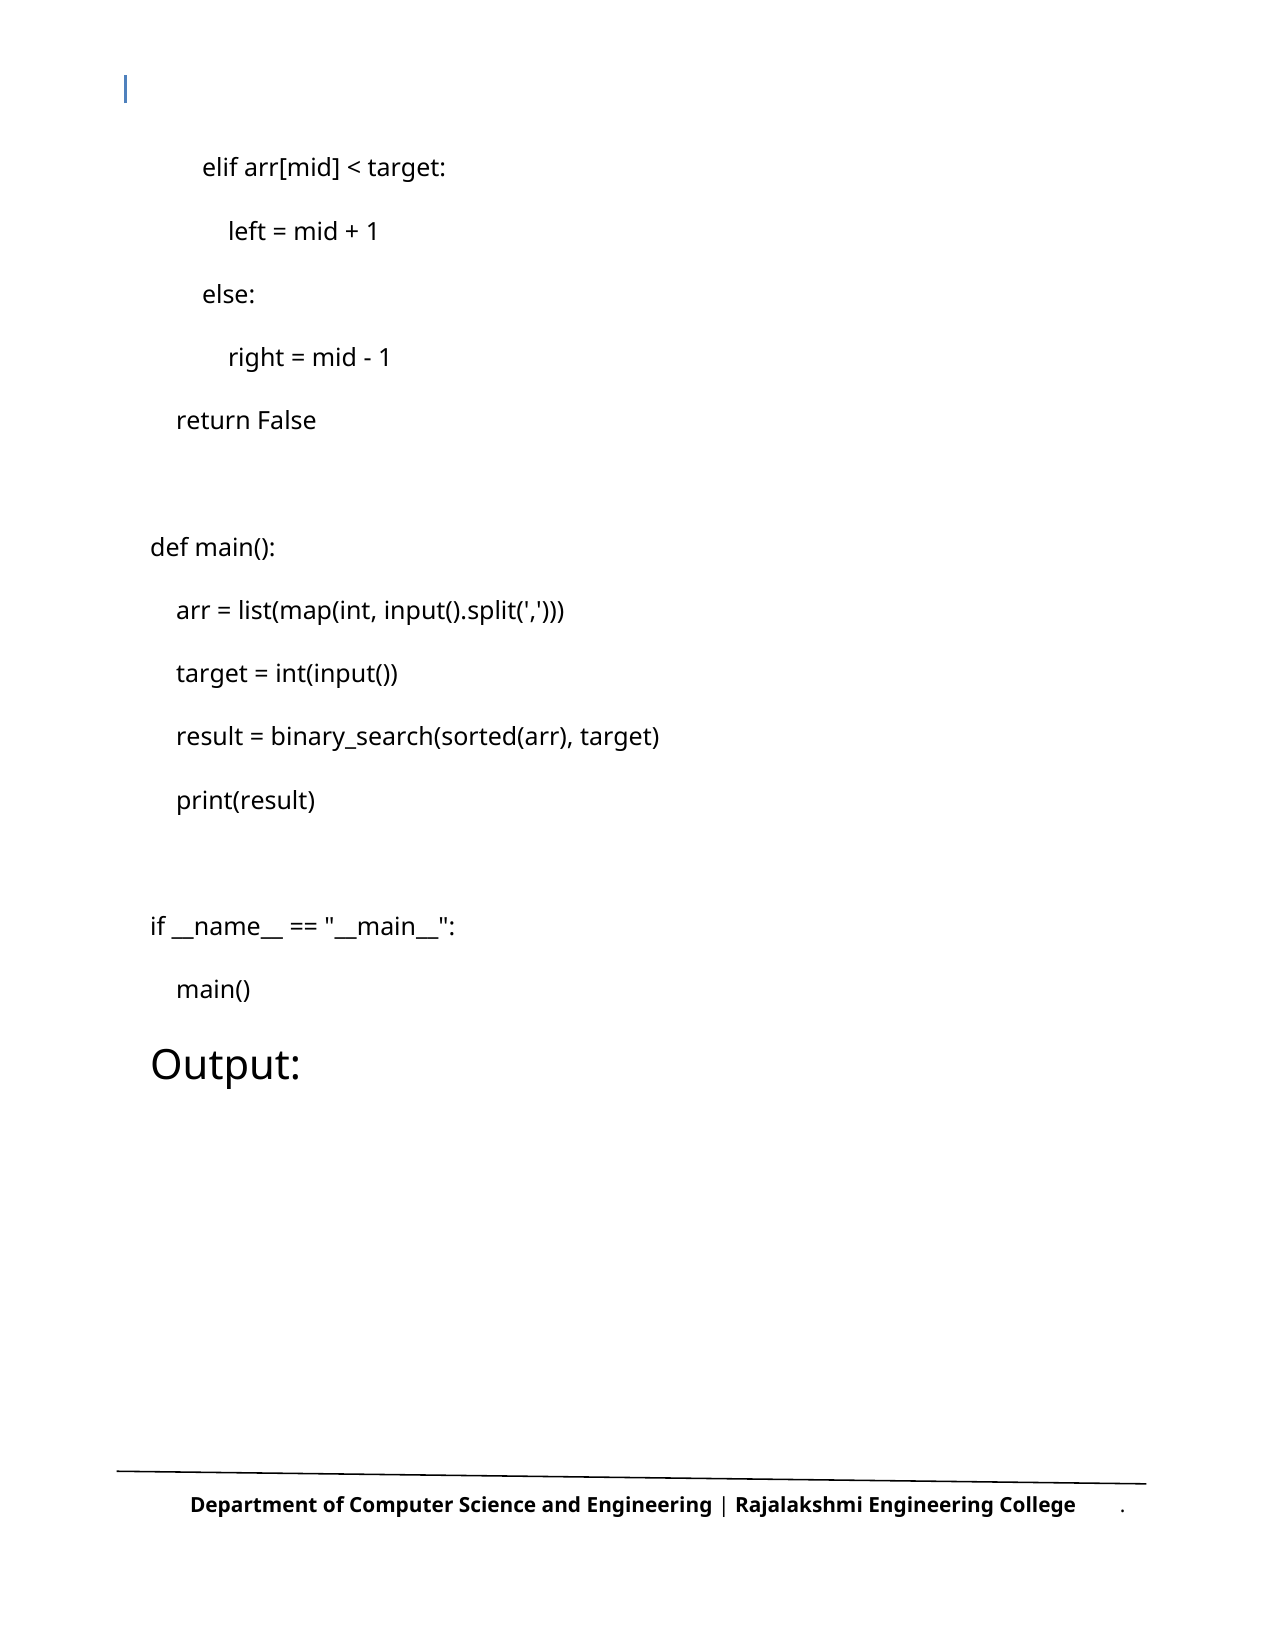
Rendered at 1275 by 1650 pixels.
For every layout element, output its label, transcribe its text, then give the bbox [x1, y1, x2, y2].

text right = mid - 1 [150, 340, 1125, 374]
text if __name__ == "__main__": [150, 909, 1125, 943]
text main() [150, 972, 1125, 1006]
text print(result) [150, 782, 1125, 816]
text return False [150, 403, 1125, 437]
text target = int(input()) [150, 656, 1125, 690]
text result = binary_search(sorted(arr), target) [150, 719, 1125, 753]
text def main(): [150, 529, 1125, 563]
text Output: [150, 1035, 1125, 1092]
text arr = list(map(int, input().split(','))) [150, 593, 1125, 627]
text left = mid + 1 [150, 213, 1125, 247]
text else: [150, 276, 1125, 311]
text elif arr[mid] < target: [150, 150, 1125, 184]
